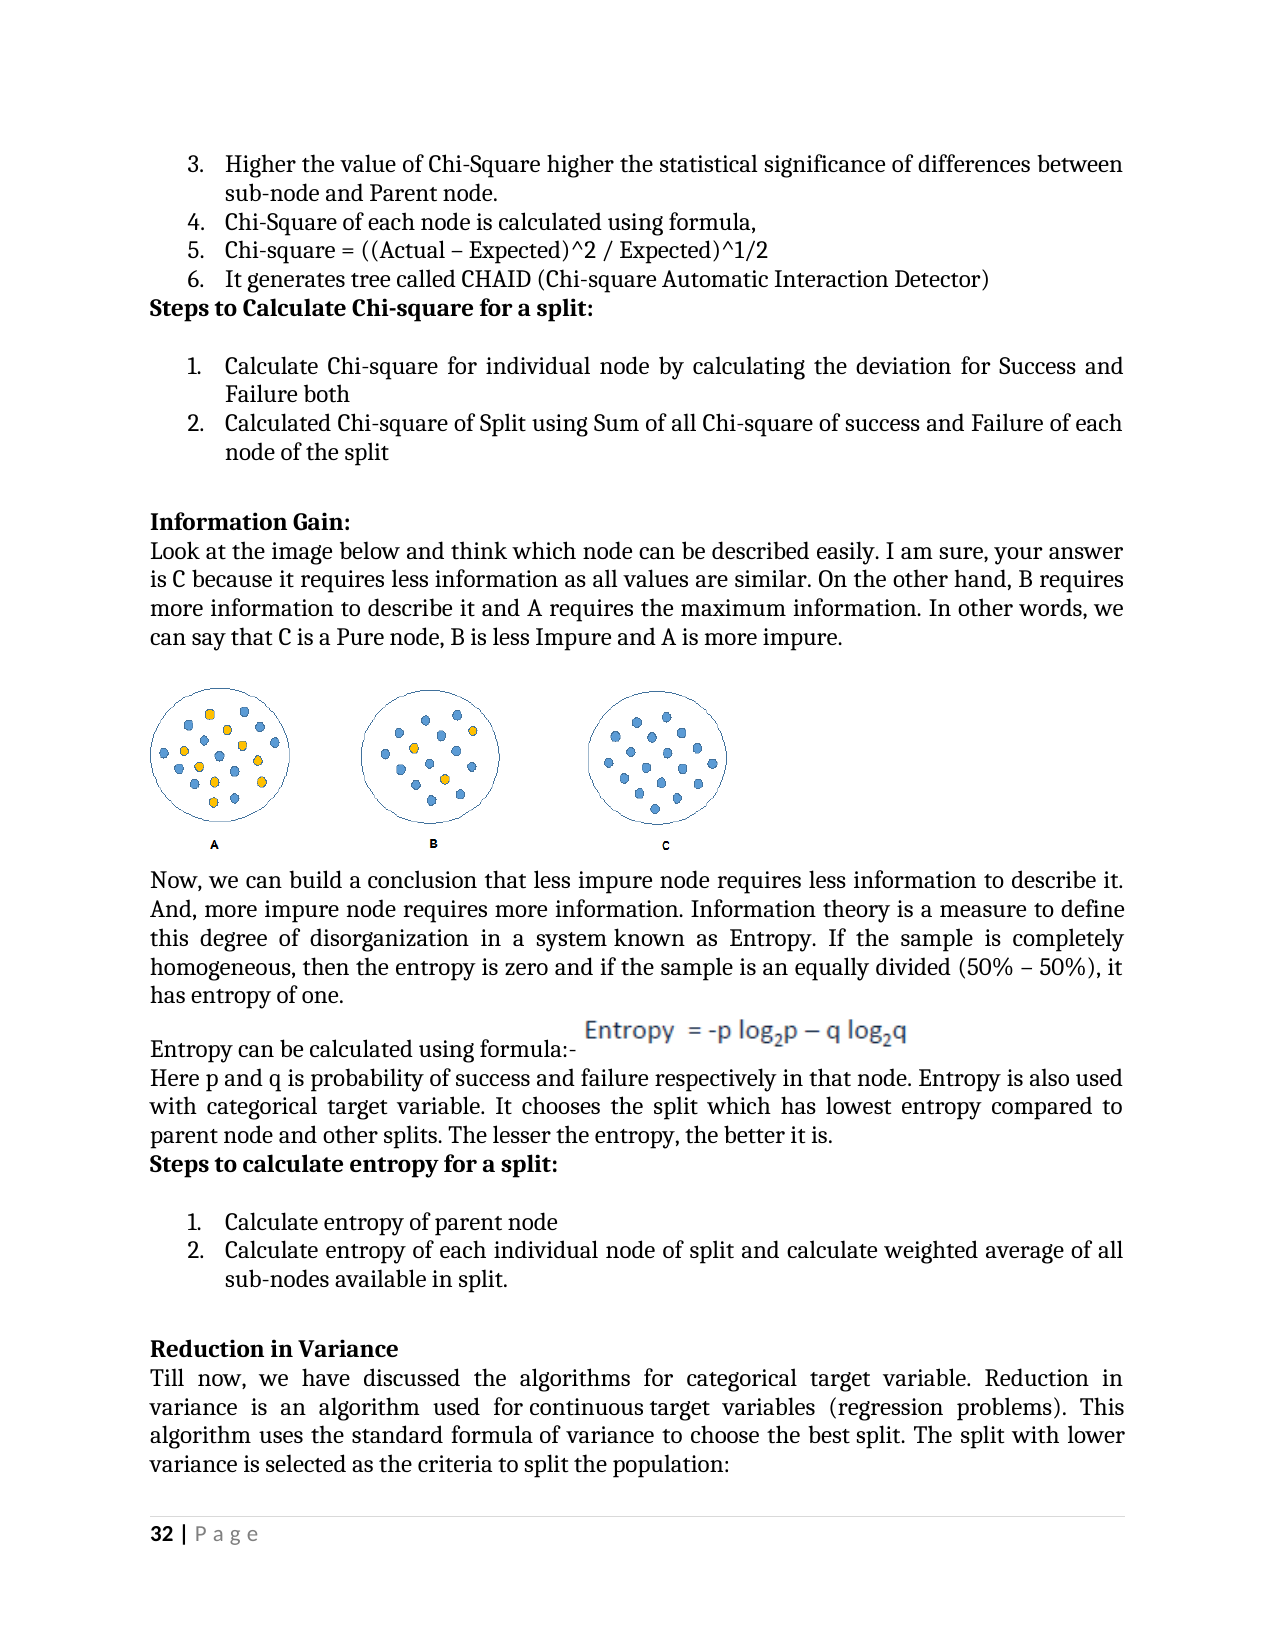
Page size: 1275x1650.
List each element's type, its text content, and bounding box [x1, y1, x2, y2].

text Look at the image below and think which node can be described easily. I am sure, your answer is C because it requires less information as all values are similar. On the other hand, B requires more information to describe it and A requires the maximum information. In other words, we can say that C is a Pure node, B is less Impure and A is more impure. [150, 537, 1125, 652]
list Chi-Square of each node is calculated using formula, [187, 207, 1125, 236]
picture [577, 1010, 918, 1058]
list Chi-square = ((Actual – Expected)^2 / Expected)^1/2 [187, 236, 1125, 265]
list Calculate entropy of parent node [187, 1208, 1125, 1236]
list Calculate entropy of each individual node of split and calculate weighted average of all sub-nodes available in split. [187, 1236, 1125, 1294]
list Calculated Chi-square of Split using Sum of all Chi-square of success and Failure of each node of the split [187, 409, 1125, 467]
text Steps to calculate entropy for a split: [150, 1150, 1125, 1178]
list It generates tree called CHAID (Chi-square Automatic Interaction Detector) [187, 265, 1125, 294]
subtitle Information Gain: [150, 502, 1125, 537]
text Till now, we have discussed the algorithms for categorical target variable. Reduction in variance is an algorithm used for continuous target variables (regression problems). This algorithm uses the standard formula of variance to choose the best split. The split with lower variance is selected as the criteria to split the population: [150, 1364, 1125, 1479]
picture [150, 651, 728, 867]
list Higher the value of Chi-Square higher the statistical significance of differences between sub-node and Parent node. [187, 150, 1125, 207]
text Now, we can build a conclusion that less impure node requires less information to describe it. And, more impure node requires more information. Information theory is a measure to define this degree of disorganization in a system known as Entropy. If the sample is completely homogeneous, then the entropy is zero and if the sample is an equally divided (50% – 50%), it has entropy of one. [150, 866, 1125, 1010]
list Calculate Chi-square for individual node by calculating the deviation for Success and Failure both [187, 352, 1125, 409]
text Steps to Calculate Chi-square for a split: [150, 294, 1125, 322]
subtitle Reduction in Variance [150, 1329, 1125, 1364]
text Here p and q is probability of success and failure respectively in that node. Entropy is also used with categorical target variable. It chooses the split which has lowest entropy compared to parent node and other splits. The lesser the entropy, the better it is. [150, 1063, 1125, 1150]
